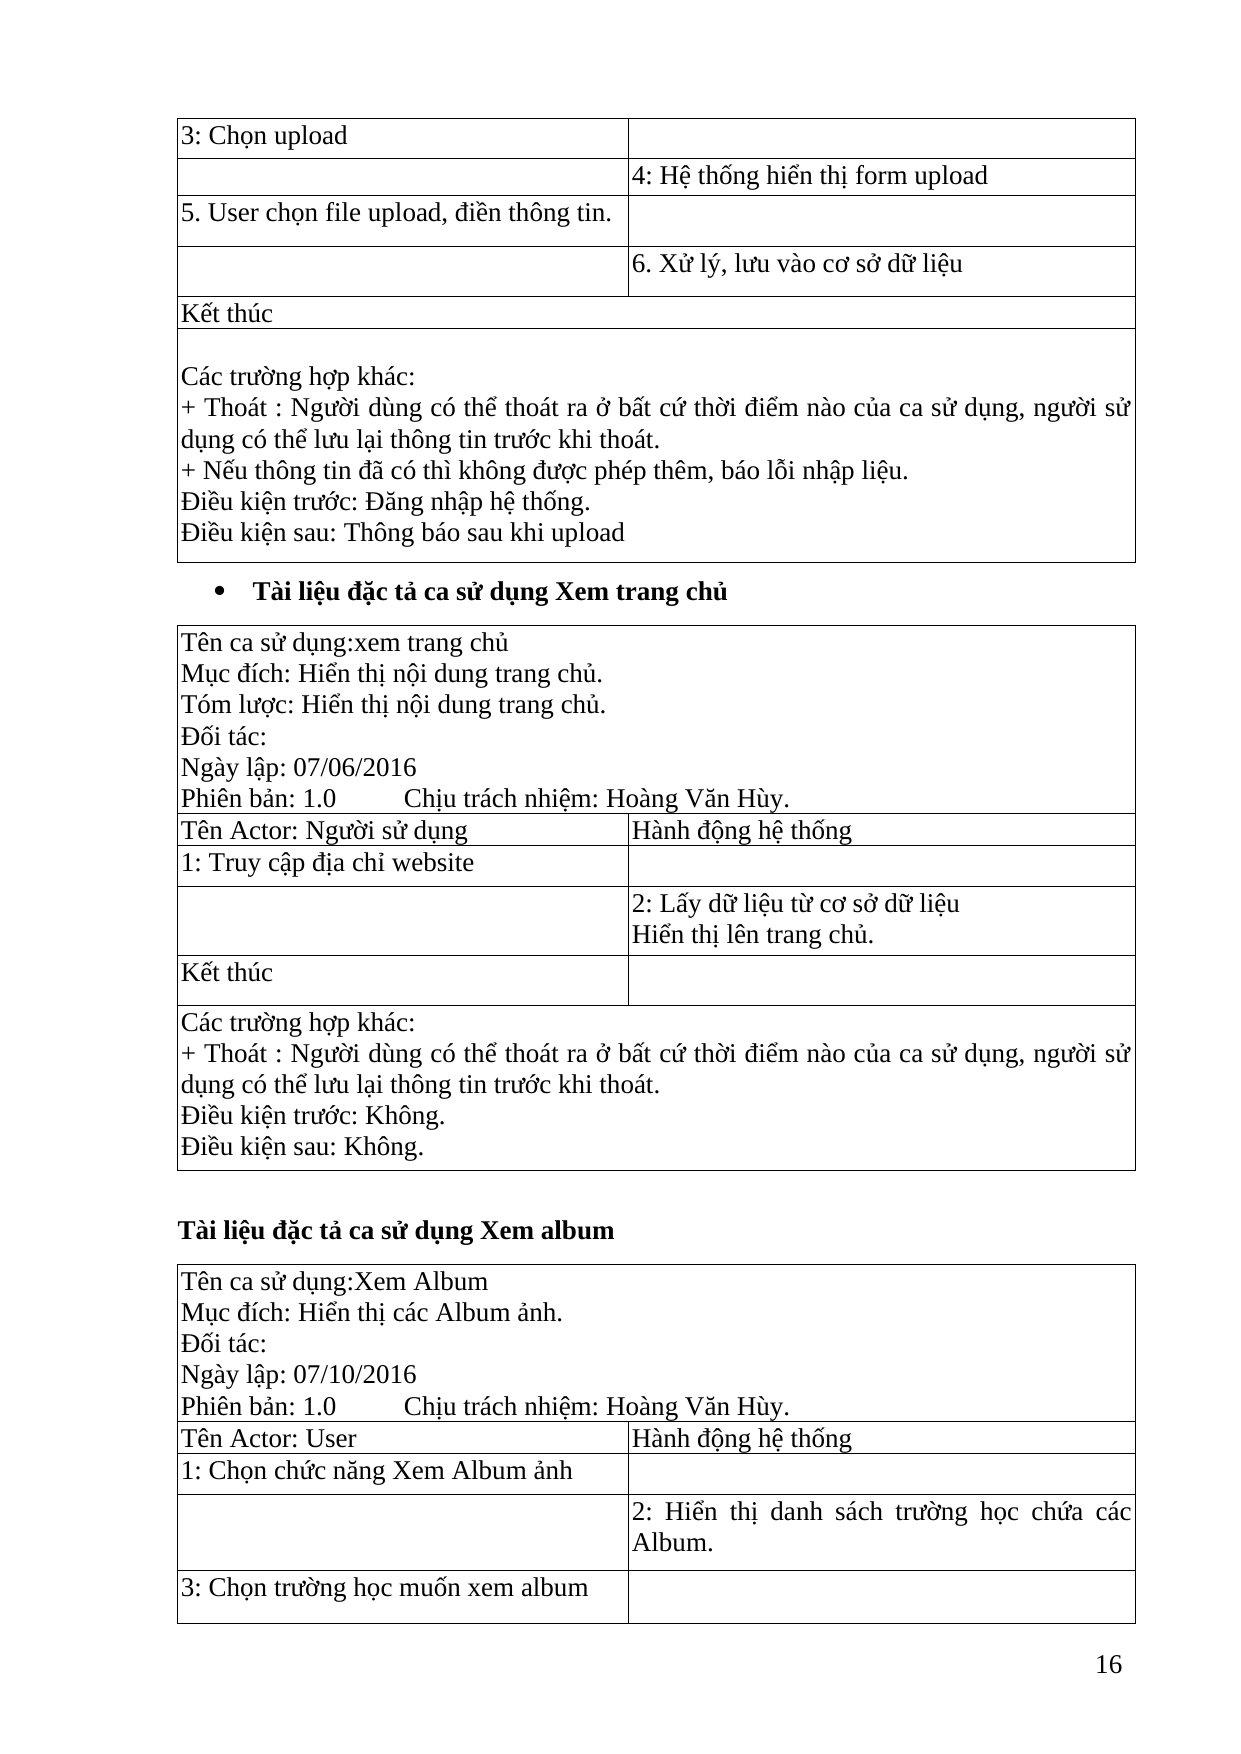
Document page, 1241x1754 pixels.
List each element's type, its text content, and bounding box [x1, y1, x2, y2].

table_cell 6. Xử lý, lưu vào cơ sở dữ liệu [629, 247, 1135, 296]
table_cell [178, 1495, 628, 1570]
table_cell Kết thúc [178, 297, 1135, 328]
table_cell [629, 119, 1135, 158]
table_cell 1: Truy cập địa chỉ website [178, 846, 628, 886]
table_cell [178, 247, 628, 296]
table_cell [629, 196, 1135, 246]
table_cell Các trường hợp khác: + Thoát : Người dùng có thể thoát ra ở bất cứ thời điểm nào của ca sử dụng, người sử dụng có thể lưu lại thông tin trước khi thoát. Điều kiện trước: Không. Điều kiện sau: Không. [178, 1006, 1135, 1169]
table_cell [629, 1454, 1135, 1494]
subtitle Tài liệu đặc tả ca sử dụng Xem album [177, 1214, 1122, 1245]
table_cell [629, 1571, 1135, 1622]
table_cell Hành động hệ thống [629, 814, 1135, 845]
table_cell Tên Actor: User [178, 1422, 628, 1453]
table_cell 1: Chọn chức năng Xem Album ảnh [178, 1454, 628, 1494]
table_cell 2: Lấy dữ liệu từ cơ sở dữ liệu Hiển thị lên trang chủ. [629, 887, 1135, 955]
table_cell [178, 887, 628, 955]
table_cell Kết thúc [178, 956, 628, 1005]
table_cell 4: Hệ thống hiển thị form upload [629, 159, 1135, 194]
table_cell 3: Chọn trường học muốn xem album [178, 1571, 628, 1622]
table_cell Các trường hợp khác: + Thoát : Người dùng có thể thoát ra ở bất cứ thời điểm nào của ca sử dụng, người sử dụng có thể lưu lại thông tin trước khi thoát. + Nếu thông tin đã có thì không được phép thêm, báo lỗi nhập liệu. Điều kiện trước: Đăng nhập hệ thống. Điều kiện sau: Thông báo sau khi upload [178, 329, 1135, 562]
table_cell [629, 956, 1135, 1005]
subtitle Tài liệu đặc tả ca sử dụng Xem trang chủ [215, 575, 1122, 606]
table_header Tên ca sử dụng:Xem Album Mục đích: Hiển thị các Album ảnh. Đối tác: Ngày lập: 07/10/2016 Phiên bản: 1.0 Chịu trách nhiệm: Hoàng Văn Hùy. [178, 1265, 1135, 1421]
table_cell [178, 159, 628, 194]
table_header Tên ca sử dụng:xem trang chủ Mục đích: Hiển thị nội dung trang chủ. Tóm lược: Hiển thị nội dung trang chủ. Đối tác: Ngày lập: 07/06/2016 Phiên bản: 1.0 Chịu trách nhiệm: Hoàng Văn Hùy. [178, 626, 1135, 813]
table_cell Tên Actor: Người sử dụng [178, 814, 628, 845]
table_cell [629, 846, 1135, 886]
table_cell 2: Hiển thị danh sách trường học chứa các Album. [629, 1495, 1135, 1570]
table_cell 3: Chọn upload [178, 119, 628, 158]
table_cell 5. User chọn file upload, điền thông tin. [178, 196, 628, 246]
table_cell Hành động hệ thống [629, 1422, 1135, 1453]
